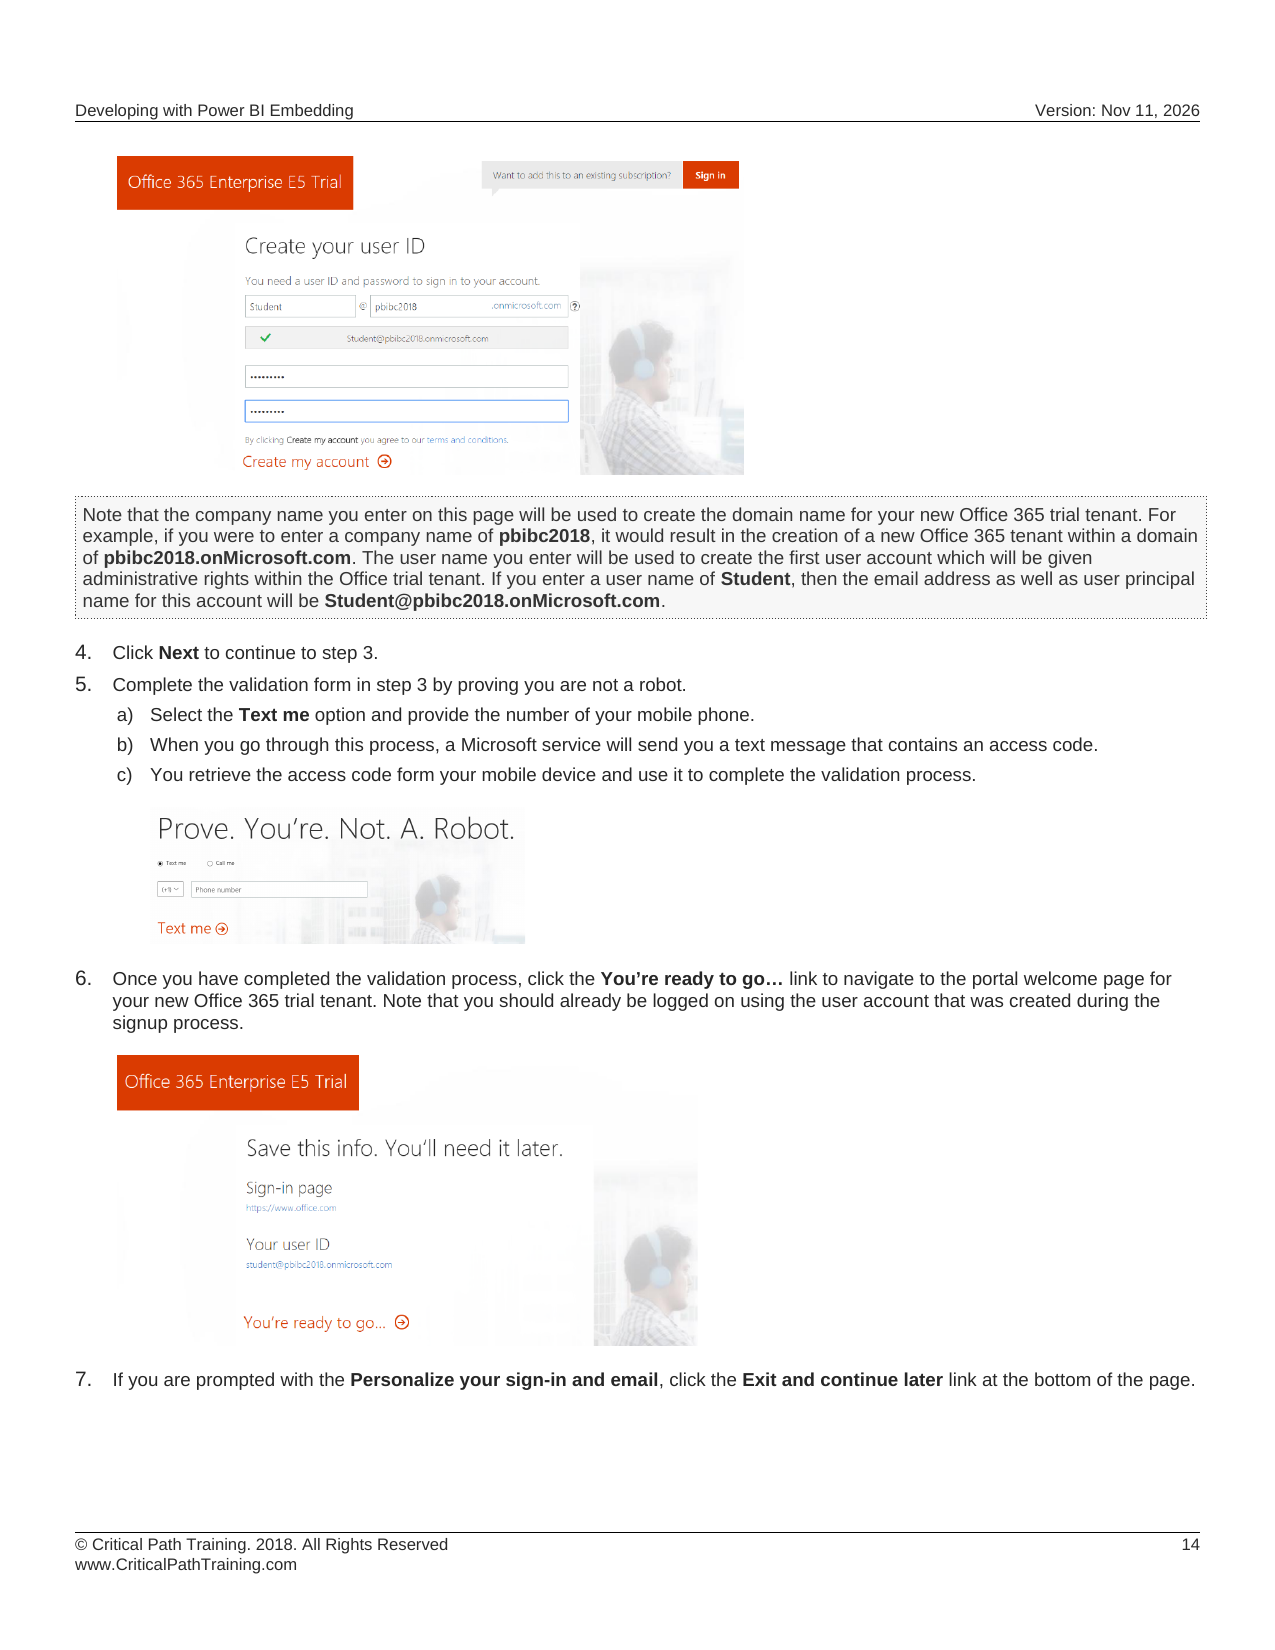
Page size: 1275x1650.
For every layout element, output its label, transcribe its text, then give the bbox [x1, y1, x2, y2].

text You retrieve the access code form your mobile device and use it to complete the validation process. [117, 764, 1200, 785]
text If you are prompted with the Personalize your sign-in and email, click the Exit and continue later link at the bottom of the page. [75, 1367, 1200, 1391]
text Once you have completed the validation process, click the You’re ready to go… link to navigate to the portal welcome page for your new Office 365 trial tenant. Note that you should already be logged on using the user account that was created during the signup process. [75, 966, 1200, 1033]
text Select the Text me option and provide the number of your mobile phone. [117, 704, 1200, 726]
text Complete the validation form in step 3 by proving you are not a robot. [75, 672, 1200, 696]
text Note that the company name you enter on this page will be used to create the domain name for your new Office 365 trial tenant. For example, if you were to enter a company name of pbibc2018, it would result in the creation of a new Office 365 tenant within a domain of pbibc2018.onMicrosoft.com. The user name you enter will be used to create the first user account which will be given administrative rights within the Office trial tenant. If you enter a user name of Student, then the email address as well as user principal name for this account will be Student@pbibc2018.onMicrosoft.com. [75, 496, 1207, 619]
picture [117, 1055, 698, 1346]
text Click Next to continue to step 3. [75, 639, 1200, 663]
picture [117, 156, 744, 475]
picture [150, 807, 525, 944]
text When you go through this process, a Microsoft service will send you a text message that contains an access code. [117, 734, 1200, 756]
